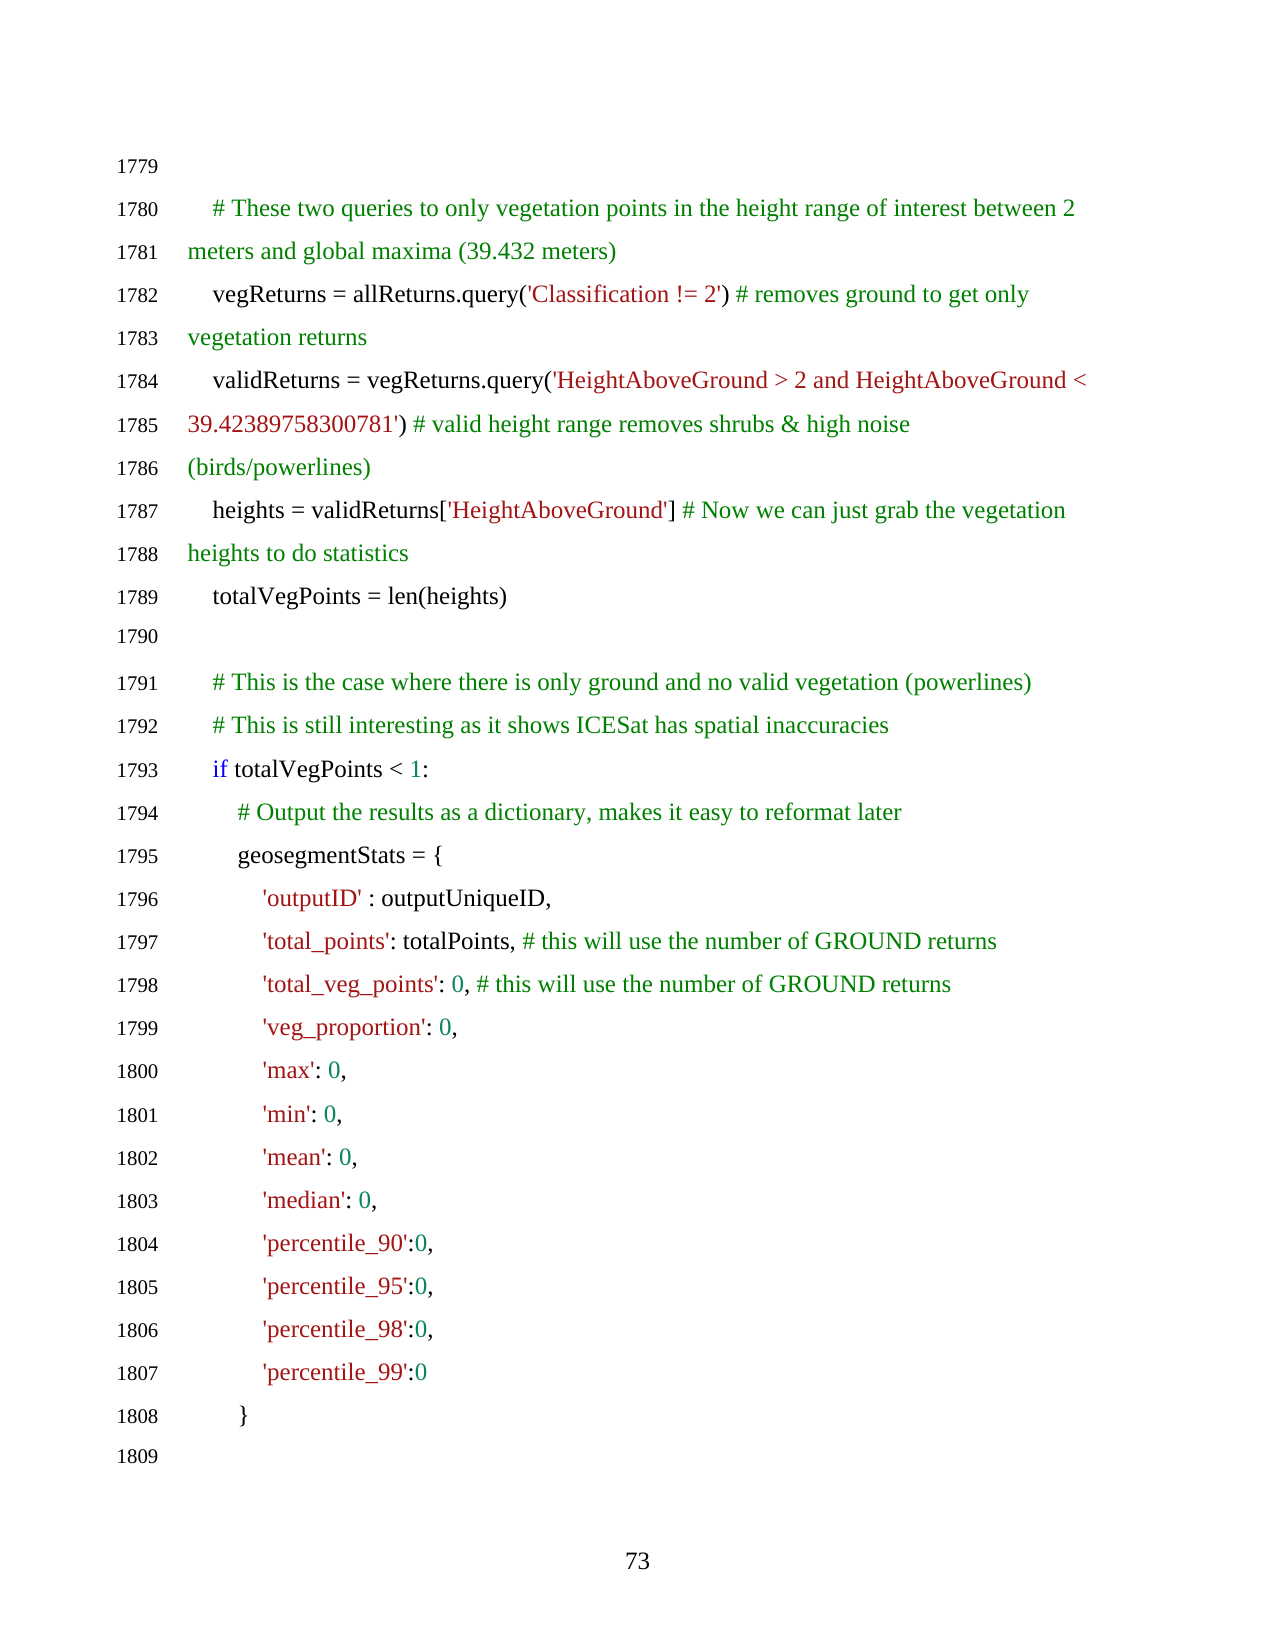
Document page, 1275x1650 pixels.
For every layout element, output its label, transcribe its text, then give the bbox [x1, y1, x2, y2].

text if totalVegPoints < 1: [187, 754, 1087, 782]
text # This is still interesting as it shows ICESat has spatial inaccuracies [187, 711, 1087, 739]
text validReturns = vegReturns.query('HeightAboveGround > 2 and HeightAboveGround < 39.42389758300781') # valid height range removes shrubs & high noise (birds/powerlines) [187, 366, 1087, 481]
text 'min': 0, [187, 1099, 1087, 1127]
text 'mean': 0, [187, 1142, 1087, 1171]
text } [187, 1401, 1087, 1429]
text # Output the results as a dictionary, makes it easy to reformat later [187, 797, 1087, 826]
text # These two queries to only vegetation points in the height range of interest between 2 meters and global maxima (39.432 meters) [187, 193, 1087, 265]
text 'max': 0, [187, 1056, 1087, 1084]
text 'total_points': totalPoints, # this will use the number of GROUND returns [187, 926, 1087, 955]
text vegReturns = allReturns.query('Classification != 2') # removes ground to get only vegetation returns [187, 279, 1087, 351]
text heights = validReturns['HeightAboveGround'] # Now we can just grab the vegetation heights to do statistics [187, 495, 1087, 567]
text 'percentile_98':0, [187, 1314, 1087, 1343]
text 'veg_proportion': 0, [187, 1012, 1087, 1041]
text 'percentile_99':0 [187, 1357, 1087, 1386]
text 'outputID' : outputUniqueID, [187, 883, 1087, 912]
text 'total_veg_points': 0, # this will use the number of GROUND returns [187, 969, 1087, 998]
text # This is the case where there is only ground and no valid vegetation (powerlines) [187, 667, 1087, 696]
text geosegmentStats = { [187, 840, 1087, 869]
text 'median': 0, [187, 1185, 1087, 1214]
text totalVegPoints = len(heights) [187, 581, 1087, 610]
text 'percentile_95':0, [187, 1271, 1087, 1300]
text 'percentile_90':0, [187, 1228, 1087, 1257]
